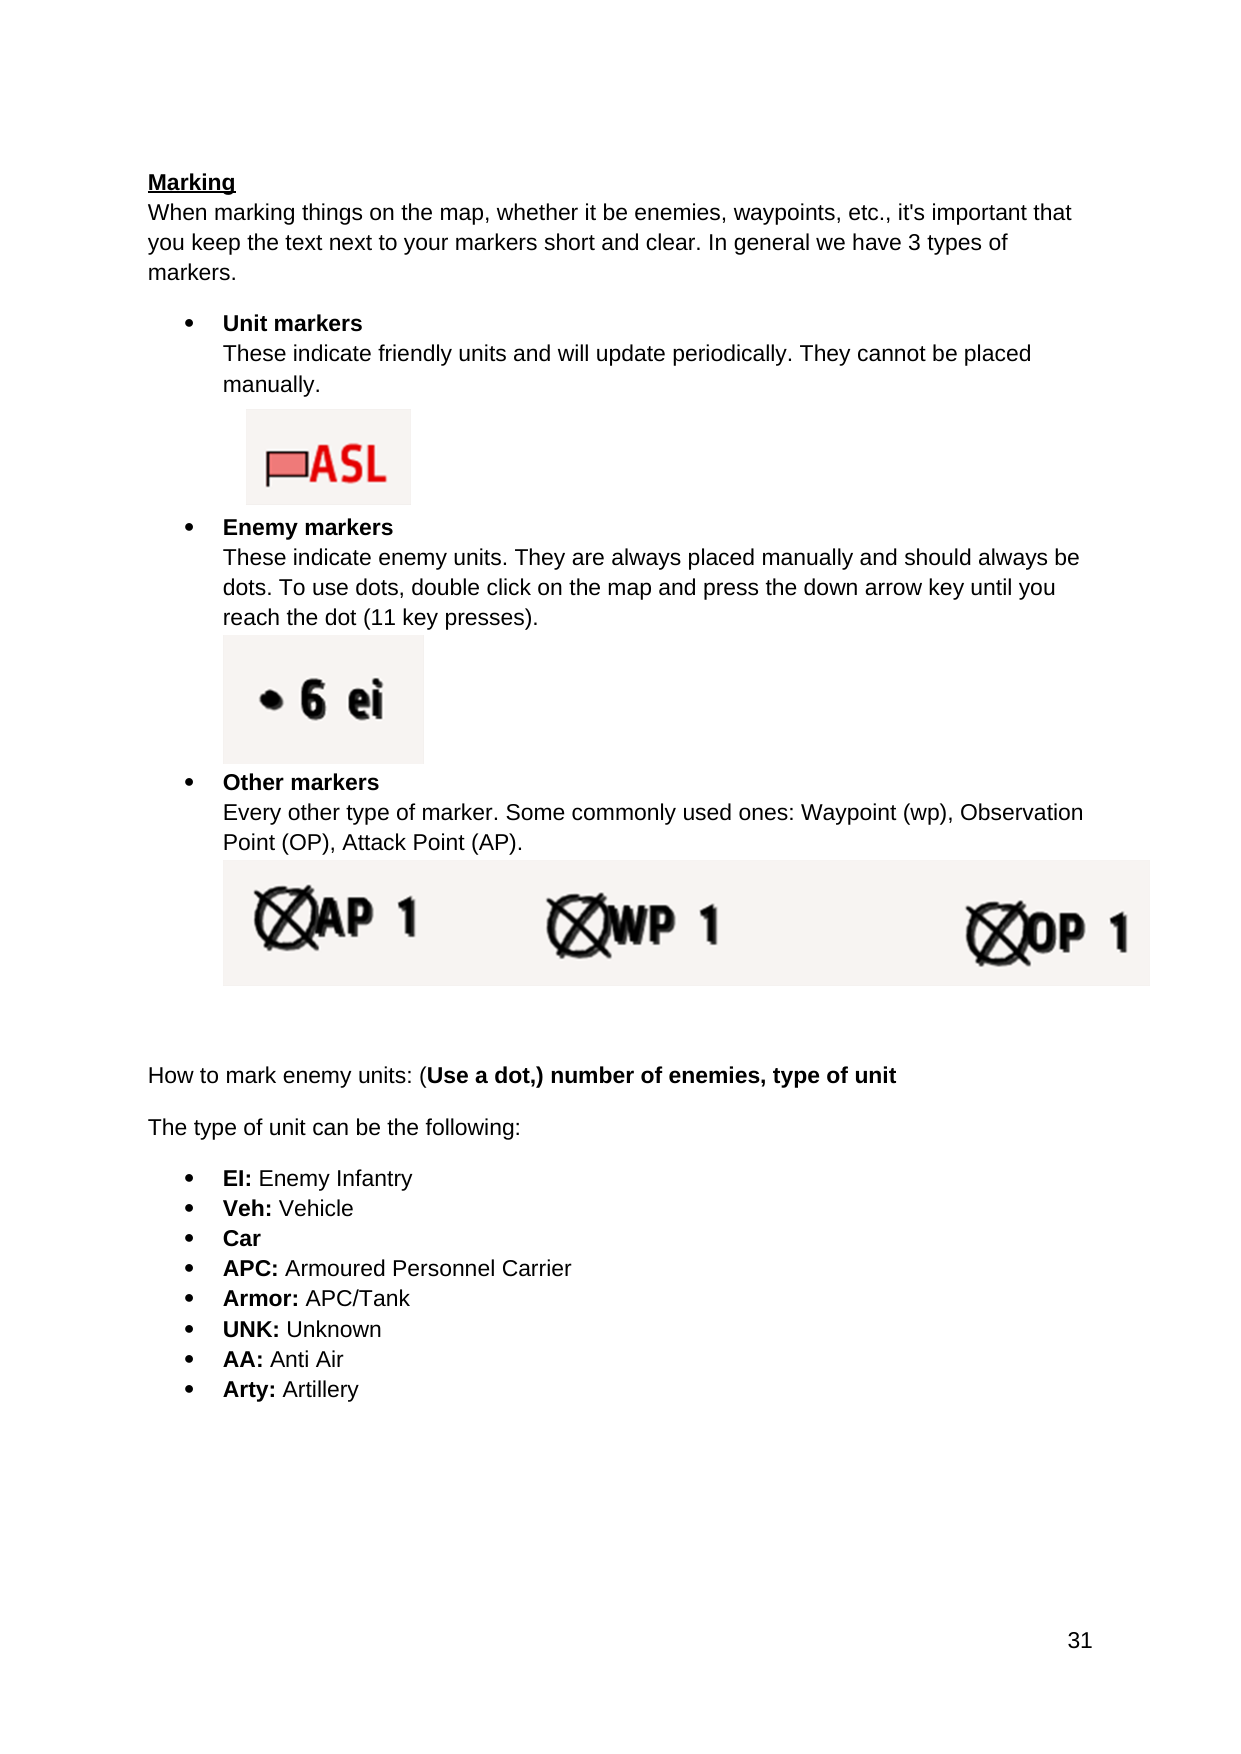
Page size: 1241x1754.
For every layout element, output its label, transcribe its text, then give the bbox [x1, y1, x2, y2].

list Armor: APC/Tank [185, 1285, 1093, 1312]
text The type of unit can be the following: [148, 1113, 1093, 1140]
text When marking things on the map, whether it be enemies, waypoints, etc., it's important that you keep the text next to your markers short and clear. In general we have 3 types of markers. [148, 199, 1093, 285]
picture [222, 859, 1150, 987]
list EI: Enemy Infantry [185, 1164, 1093, 1191]
list Car [185, 1225, 1093, 1251]
list AA: Anti Air [185, 1346, 1093, 1372]
list Arty: Artillery [185, 1376, 1093, 1402]
list Enemy markers These indicate enemy units. They are always placed manually and should always be dots. To use dots, double click on the map and press the down arrow key until you reach the dot (11 key presses). [185, 401, 1093, 630]
subtitle Marking [148, 168, 1093, 195]
picture [222, 634, 425, 765]
list Veh: Vehicle [185, 1195, 1093, 1221]
list UNK: Unknown [185, 1316, 1093, 1342]
list Unit markers These indicate friendly units and will update periodically. They cannot be placed manually. [185, 310, 1093, 397]
list APC: Armoured Personnel Carrier [185, 1255, 1093, 1282]
text How to mark enemy units: (Use a dot,) number of enemies, type of unit [148, 1062, 1093, 1089]
